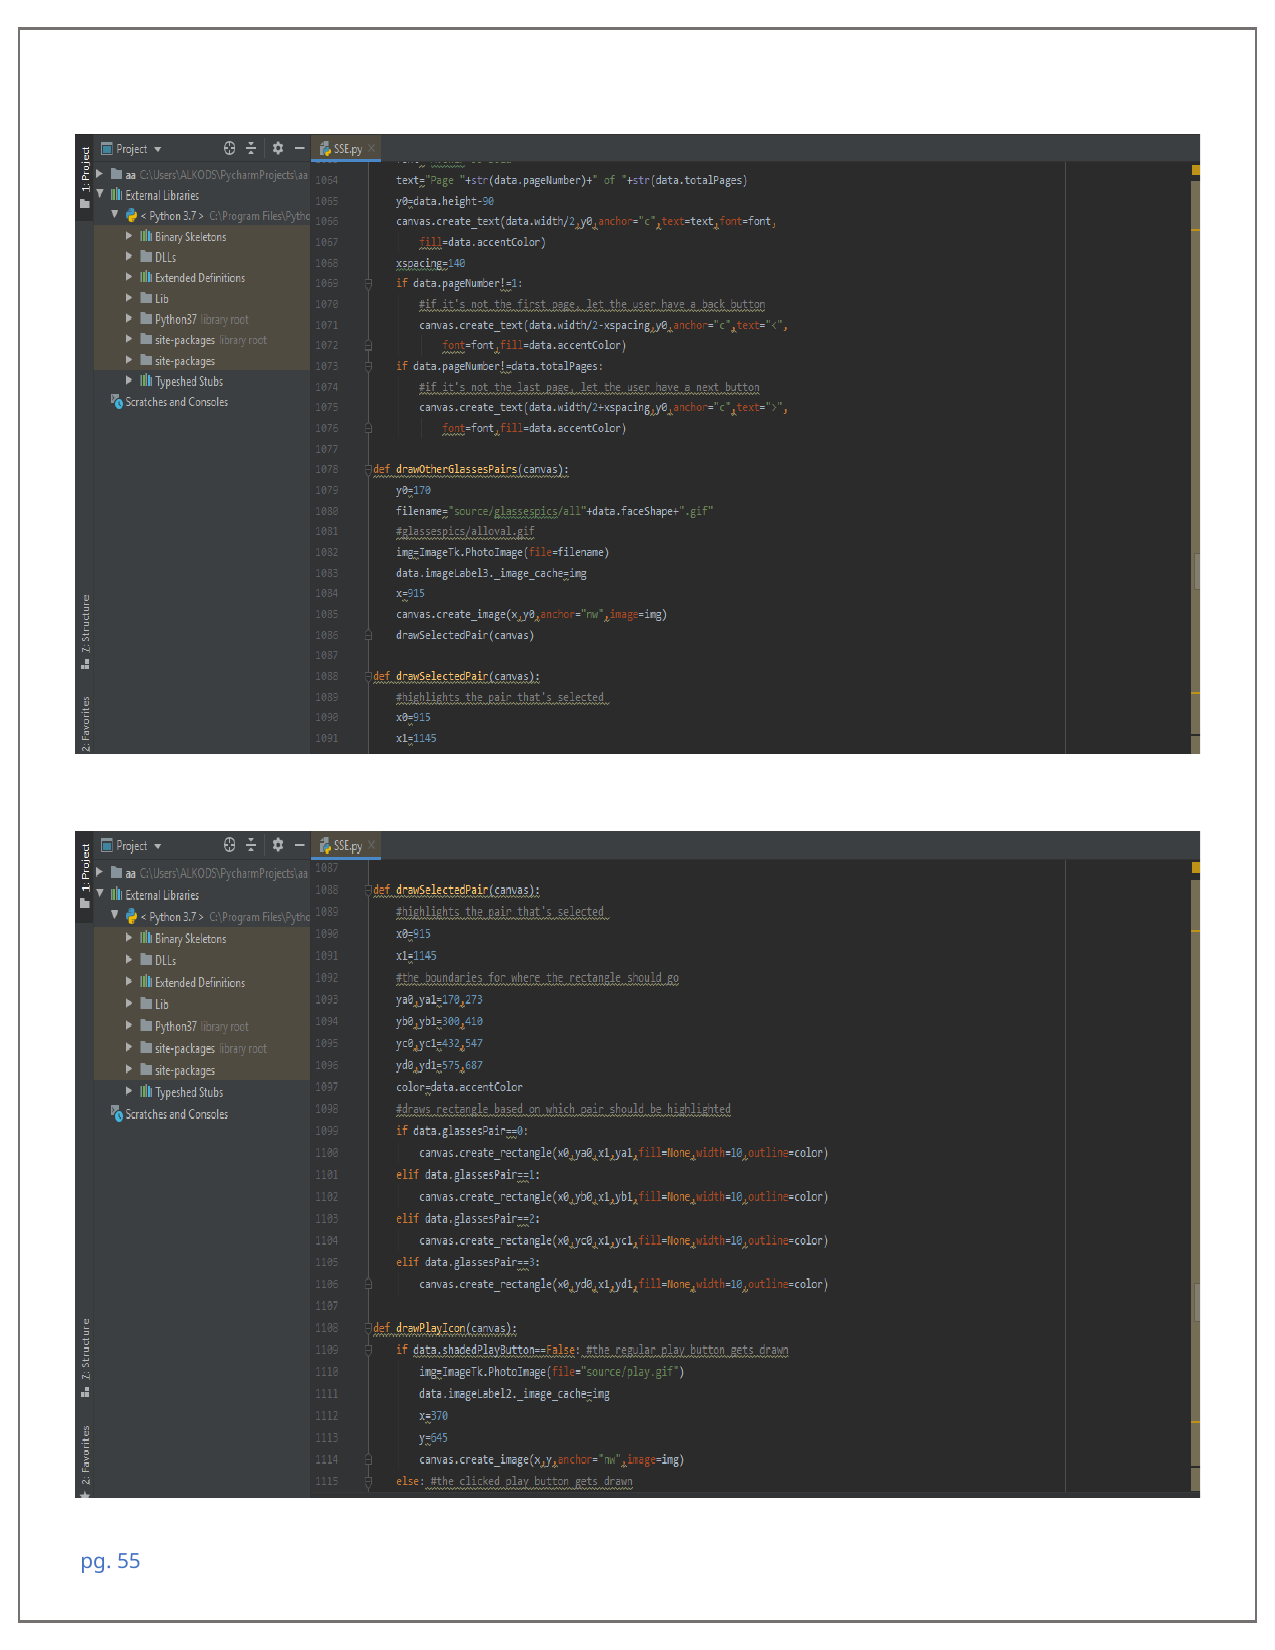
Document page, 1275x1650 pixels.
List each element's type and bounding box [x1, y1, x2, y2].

picture [75, 831, 1200, 1498]
picture [75, 134, 1200, 754]
